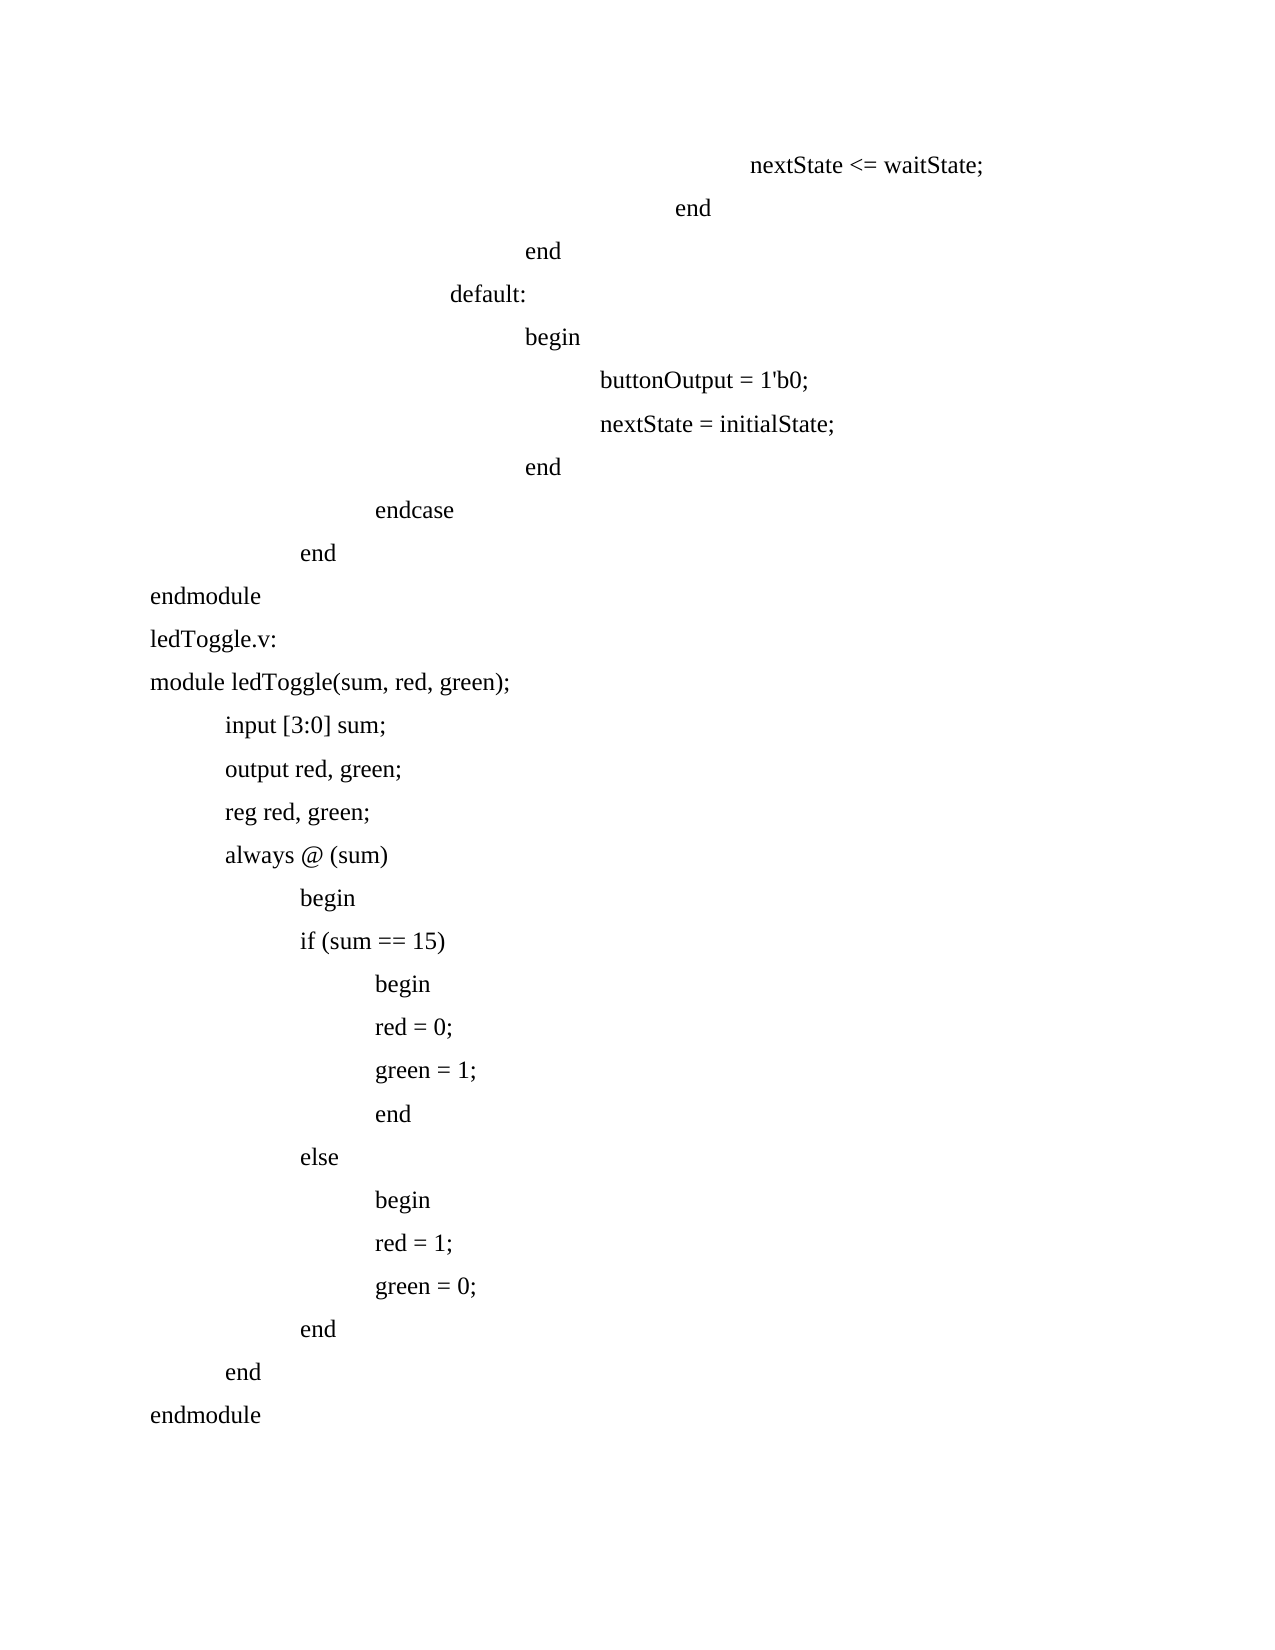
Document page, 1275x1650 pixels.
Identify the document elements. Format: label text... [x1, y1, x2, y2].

text endmodule [150, 1401, 1125, 1429]
text end [150, 1357, 1125, 1386]
text end [150, 236, 1125, 265]
text end [150, 538, 1125, 567]
text begin [150, 322, 1125, 351]
text begin [150, 969, 1125, 998]
text green = 1; [150, 1056, 1125, 1084]
text end [150, 1099, 1125, 1127]
text always @ (sum) [150, 840, 1125, 869]
text green = 0; [150, 1271, 1125, 1300]
text end [150, 452, 1125, 481]
text nextState <= waitState; [150, 150, 1125, 179]
text red = 1; [150, 1228, 1125, 1257]
text default: [150, 279, 1125, 308]
text else [150, 1142, 1125, 1171]
text endmodule [150, 581, 1125, 610]
text red = 0; [150, 1012, 1125, 1041]
text begin [150, 1185, 1125, 1214]
text reg red, green; [150, 797, 1125, 826]
text output red, green; [150, 754, 1125, 782]
text end [150, 1314, 1125, 1343]
text nextState = initialState; [150, 409, 1125, 437]
text input [3:0] sum; [150, 711, 1125, 739]
text module ledToggle(sum, red, green); [150, 667, 1125, 696]
text if (sum == 15) [150, 926, 1125, 955]
text end [150, 193, 1125, 222]
text begin [150, 883, 1125, 912]
text endcase [150, 495, 1125, 524]
text ledToggle.v: [150, 624, 1125, 653]
text buttonOutput = 1'b0; [150, 366, 1125, 394]
